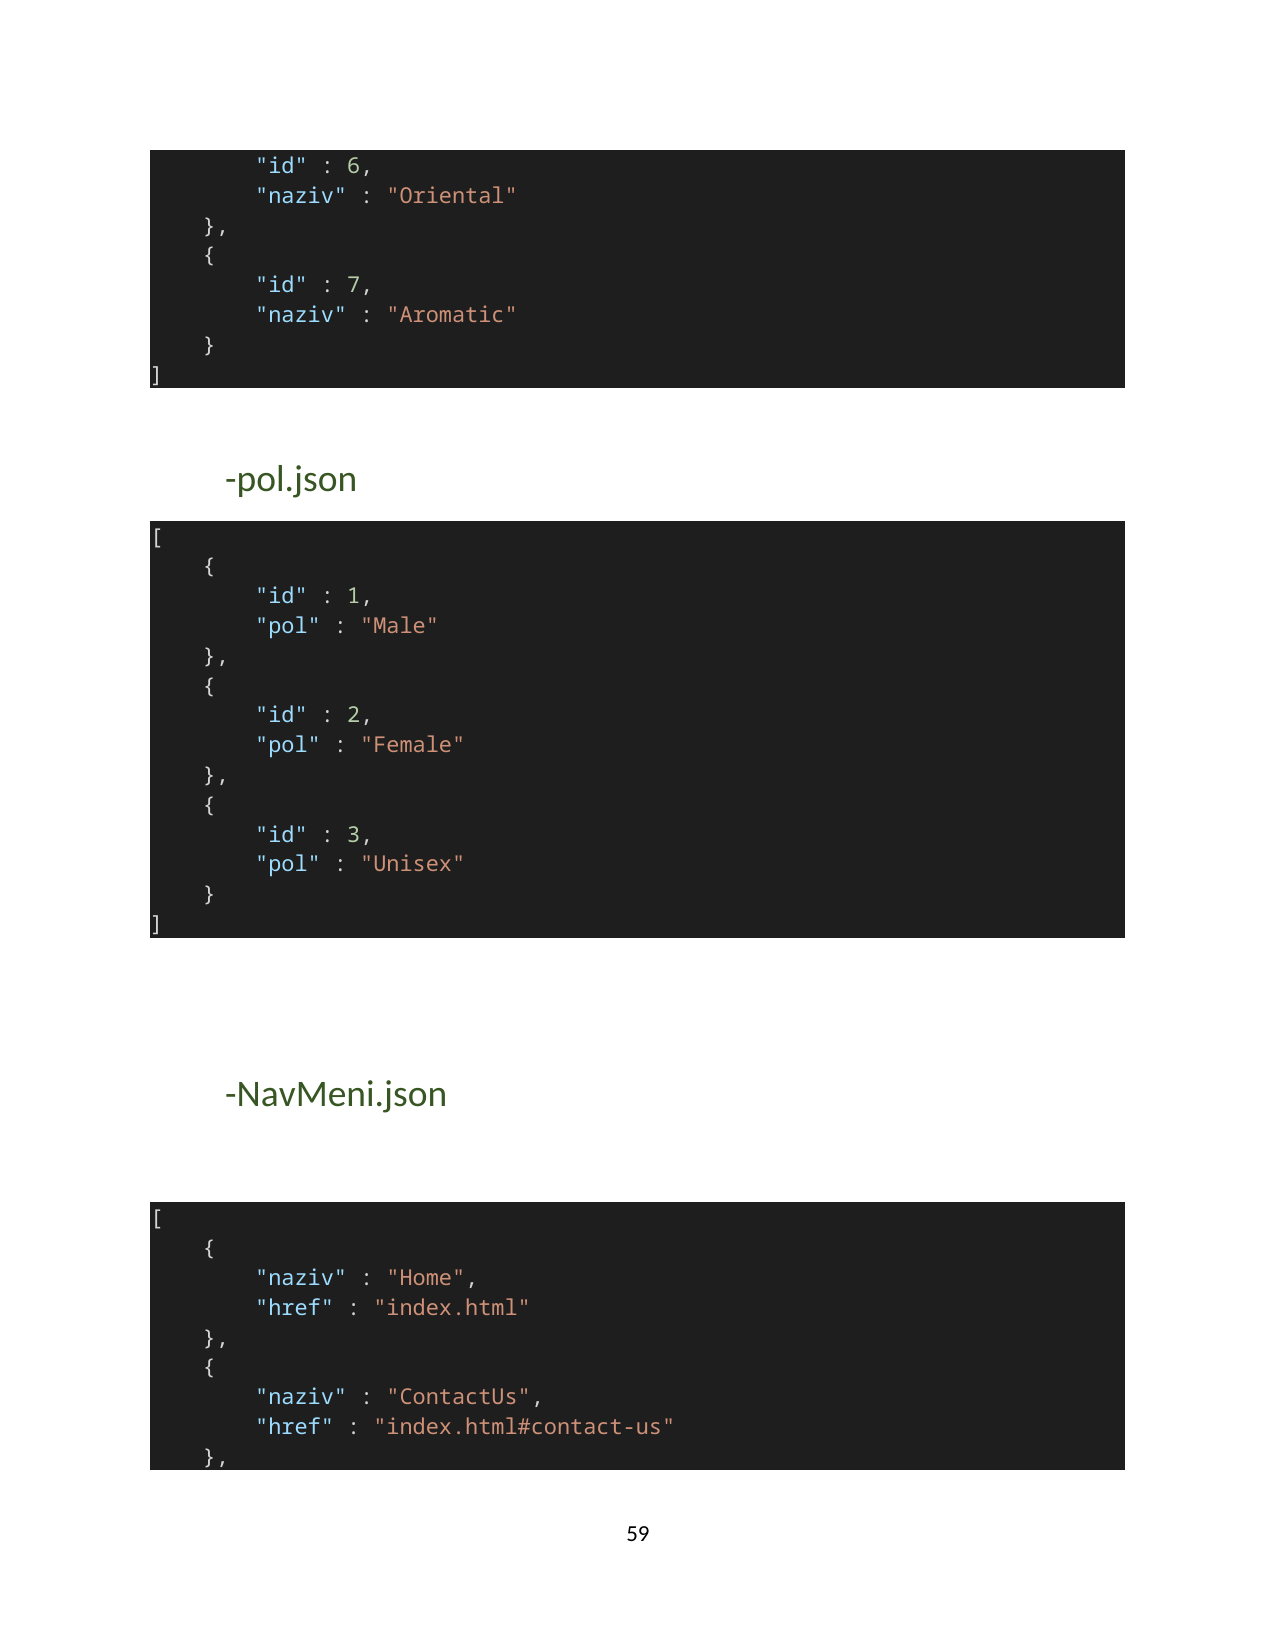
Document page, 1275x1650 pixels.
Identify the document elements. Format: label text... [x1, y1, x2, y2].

text { [150, 669, 1125, 699]
text "naziv" : "Aromatic" [150, 299, 1125, 329]
text "id" : 3, [150, 818, 1125, 848]
text ] [150, 908, 1125, 938]
text [ [150, 521, 1125, 550]
text { [150, 789, 1125, 818]
text { [150, 239, 1125, 269]
text "href" : "index.html#contact-us" [150, 1411, 1125, 1441]
text "id" : 2, [150, 699, 1125, 729]
text "pol" : "Female" [150, 729, 1125, 759]
text "naziv" : "Oriental" [150, 180, 1125, 209]
text "id" : 1, [150, 580, 1125, 610]
text "naziv" : "ContactUs", [150, 1381, 1125, 1411]
text -NavMeni.json [225, 1070, 1125, 1116]
text "href" : "index.html" [150, 1292, 1125, 1321]
text "id" : 7, [150, 269, 1125, 299]
text }, [150, 640, 1125, 669]
text "id" : 6, [150, 150, 1125, 180]
text ] [150, 358, 1125, 388]
text "pol" : "Male" [150, 610, 1125, 640]
text } [150, 878, 1125, 908]
text { [150, 1232, 1125, 1262]
text "pol" : "Unisex" [150, 848, 1125, 878]
text -pol.json [225, 454, 1125, 500]
text }, [150, 759, 1125, 789]
text { [150, 550, 1125, 580]
text }, [150, 1441, 1125, 1470]
text }, [150, 1321, 1125, 1351]
text }, [150, 209, 1125, 239]
text "naziv" : "Home", [150, 1262, 1125, 1292]
text { [150, 1351, 1125, 1381]
text } [150, 329, 1125, 358]
text [ [150, 1202, 1125, 1232]
